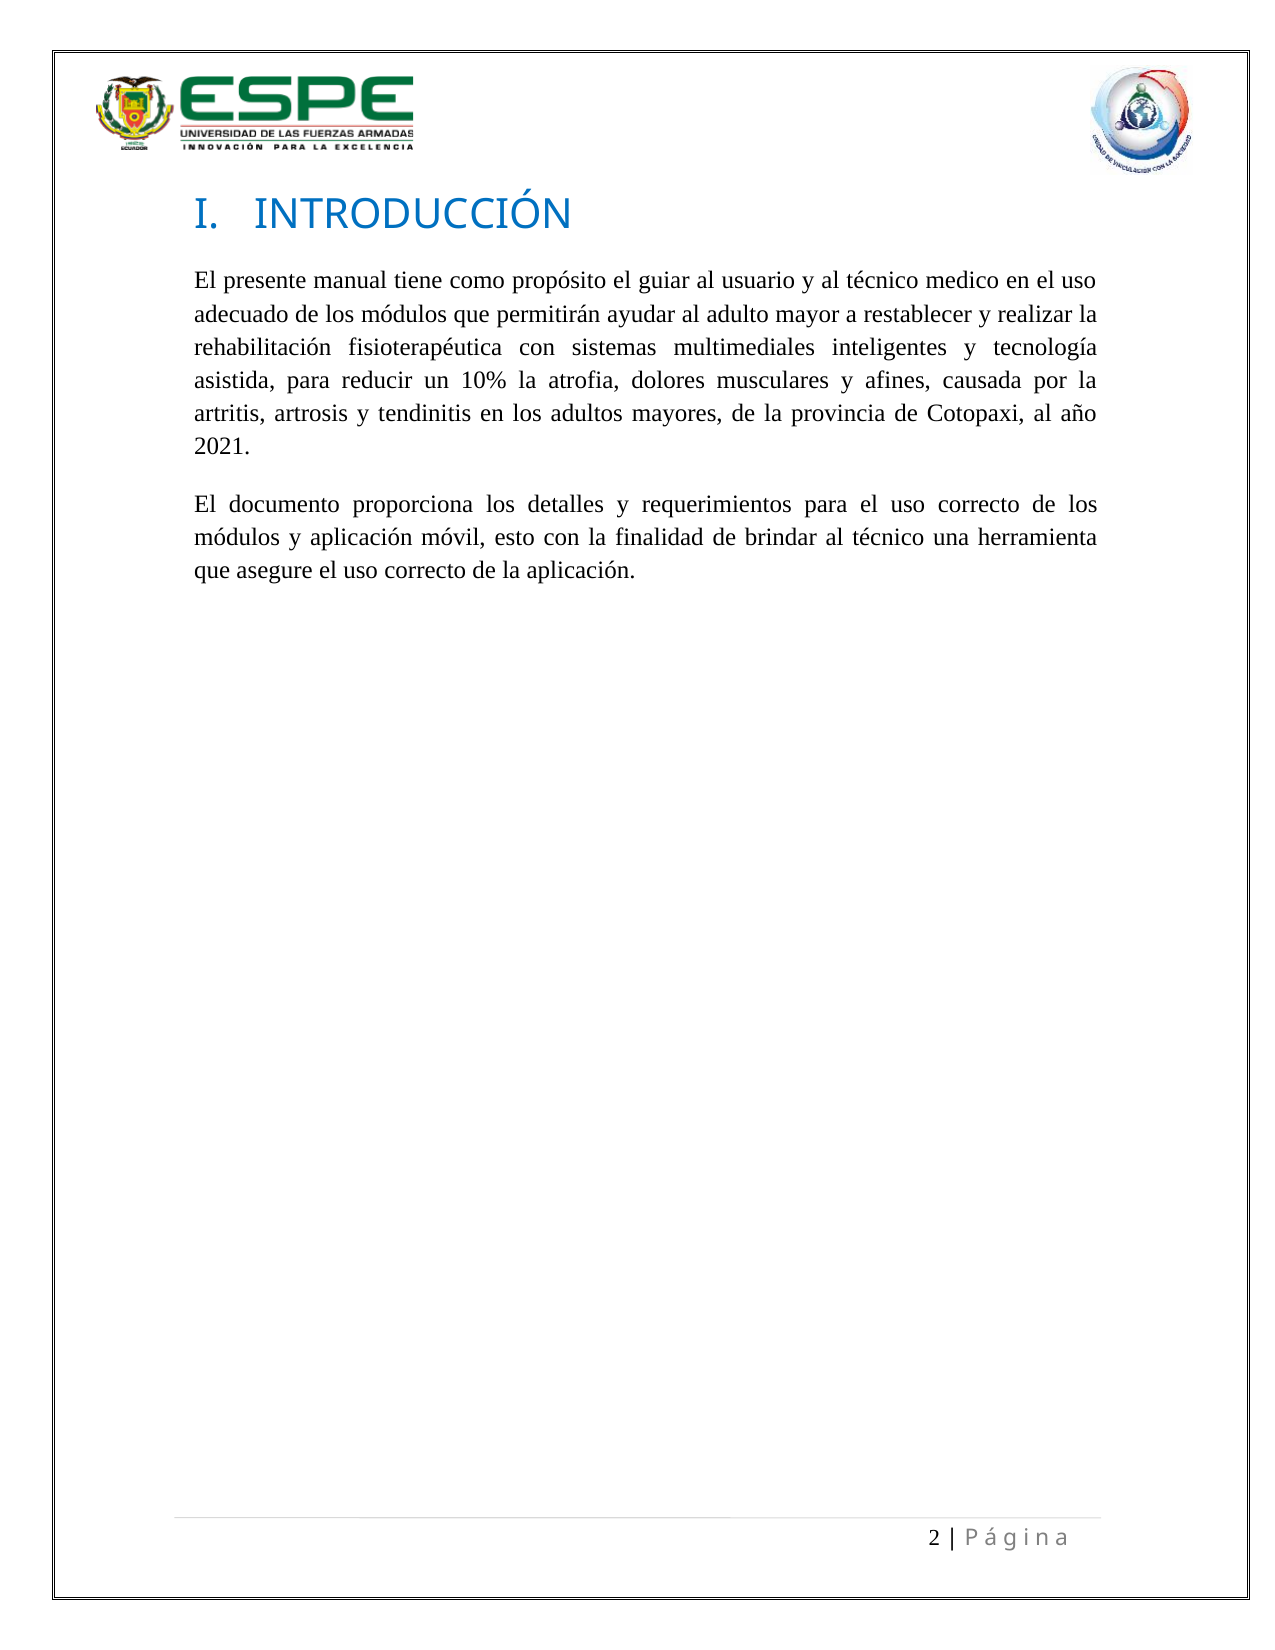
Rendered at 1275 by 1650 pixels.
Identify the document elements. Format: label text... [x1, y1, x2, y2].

text El presente manual tiene como propósito el guiar al usuario y al técnico medico en el uso adecuado de los módulos que permitirán ayudar al adulto mayor a restablecer y realizar la rehabilitación fisioterapéutica con sistemas multimediales inteligentes y tecnología asistida, para reducir un 10% la atrofia, dolores musculares y afines, causada por la artritis, artrosis y tendinitis en los adultos mayores, de la provincia de Cotopaxi, al año 2021. [194, 266, 1098, 459]
picture [1090, 65, 1194, 175]
picture [96, 76, 414, 150]
text El documento proporciona los detalles y requerimientos para el uso correcto de los módulos y aplicación móvil, esto con la finalidad de brindar al técnico una herramienta que asegure el uso correcto de la aplicación. [194, 489, 1098, 584]
subtitle INTRODUCCIÓN [194, 184, 1247, 241]
